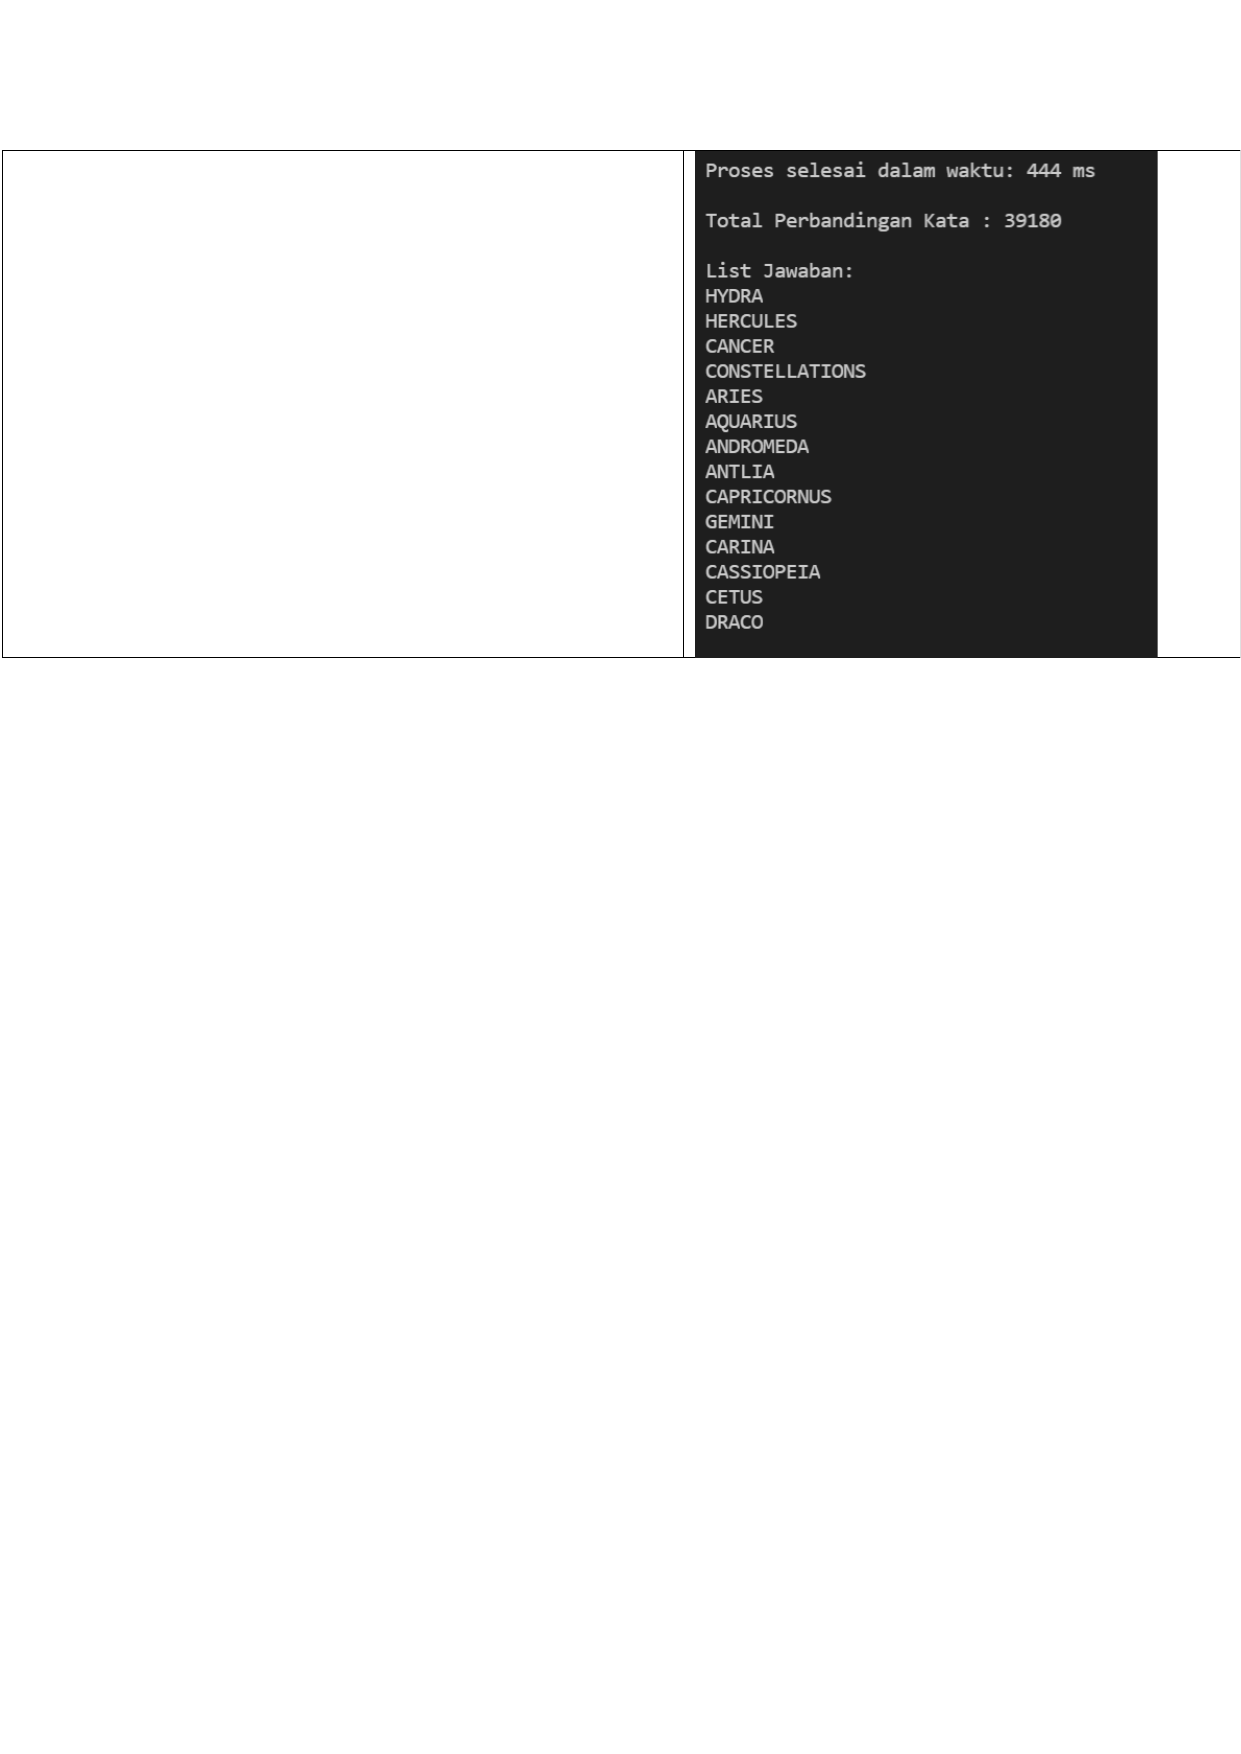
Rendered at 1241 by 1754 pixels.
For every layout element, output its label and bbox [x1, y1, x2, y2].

picture [695, 151, 1158, 658]
table_cell [1158, 151, 1240, 657]
table_cell [3, 151, 683, 657]
table_cell [684, 151, 695, 657]
